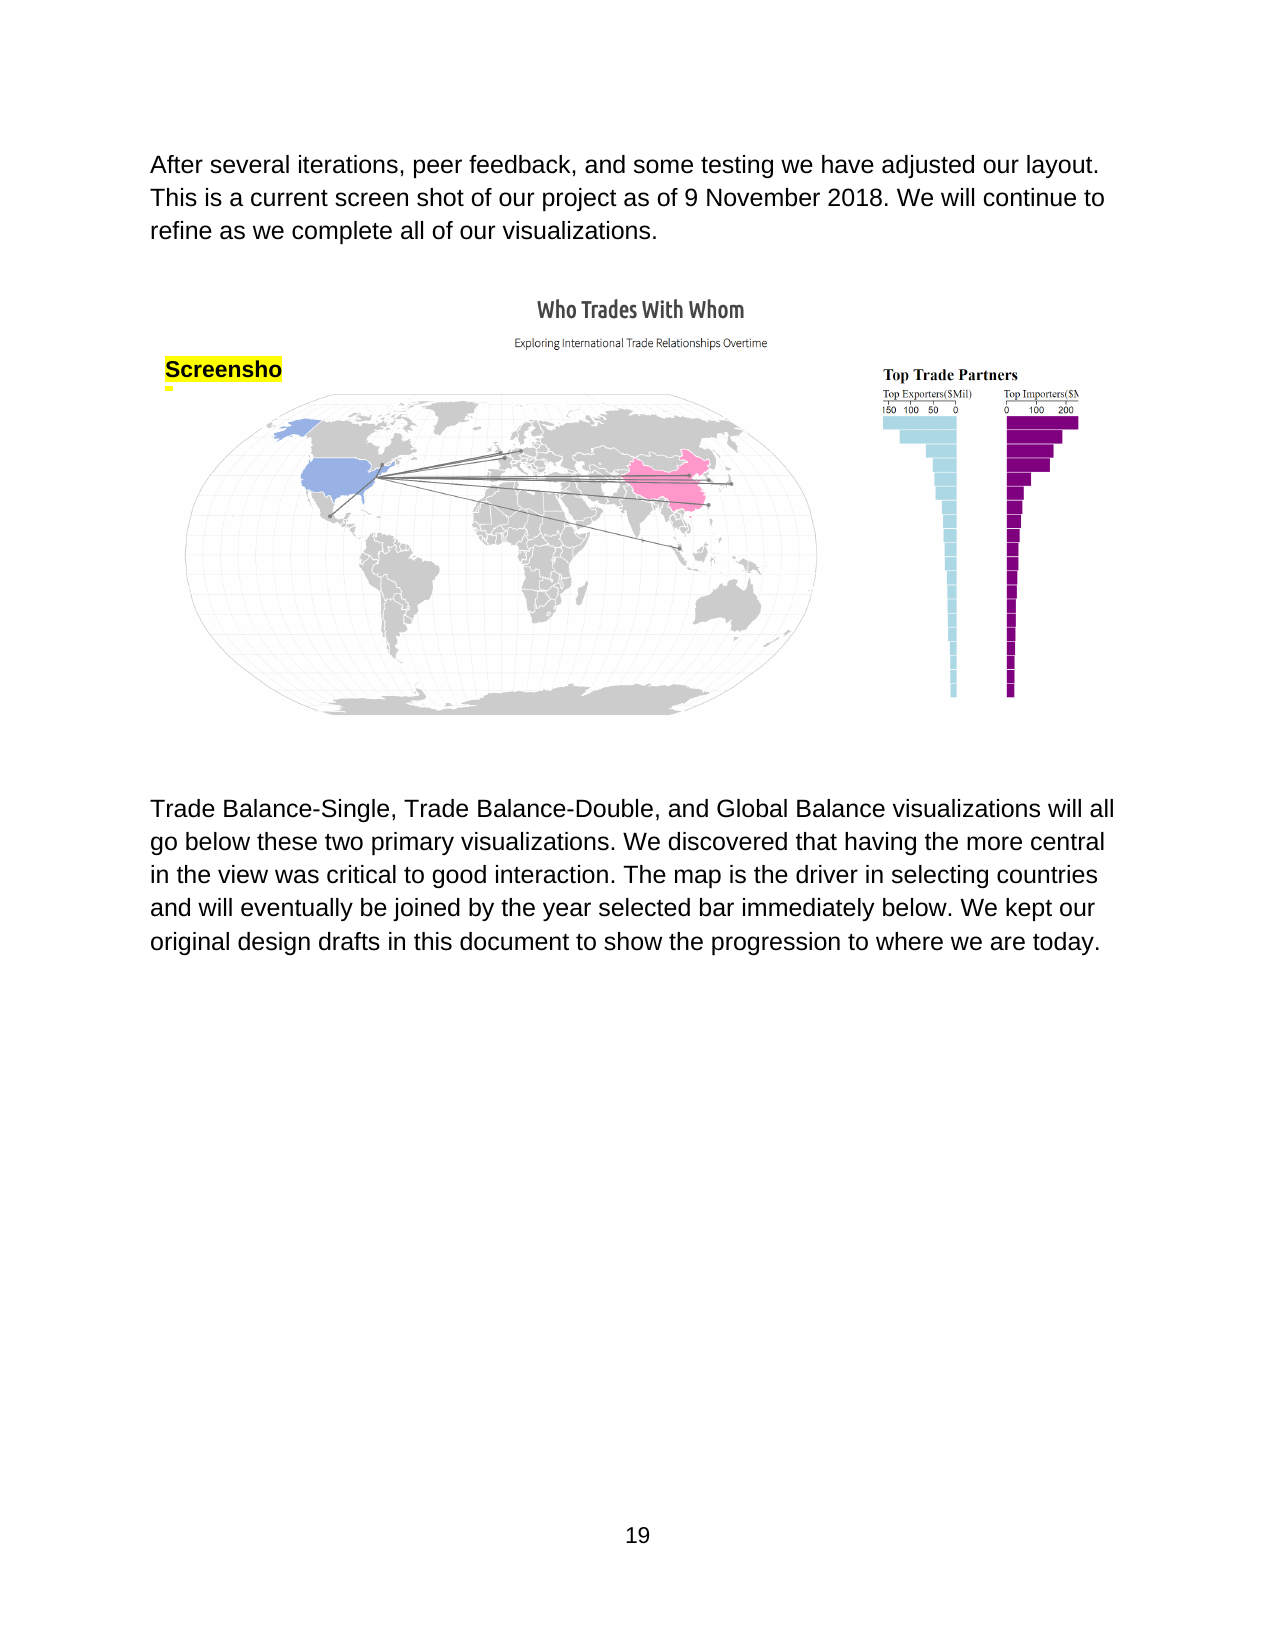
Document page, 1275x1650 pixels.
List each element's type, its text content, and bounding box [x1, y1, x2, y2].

picture [150, 282, 1125, 725]
text After several iterations, peer feedback, and some testing we have adjusted our layout. This is a current screen shot of our project as of 9 November 2018. We will continue to refine as we complete all of our visualizations. [150, 150, 1125, 245]
text Trade Balance-Single, Trade Balance-Double, and Global Balance visualizations will all go below these two primary visualizations. We discovered that having the more central in the view was critical to good interaction. The map is the driver in selecting countries and will eventually be joined by the year selected bar immediately below. We kept our original design drafts in this document to show the progression to where we are today. [150, 794, 1125, 955]
